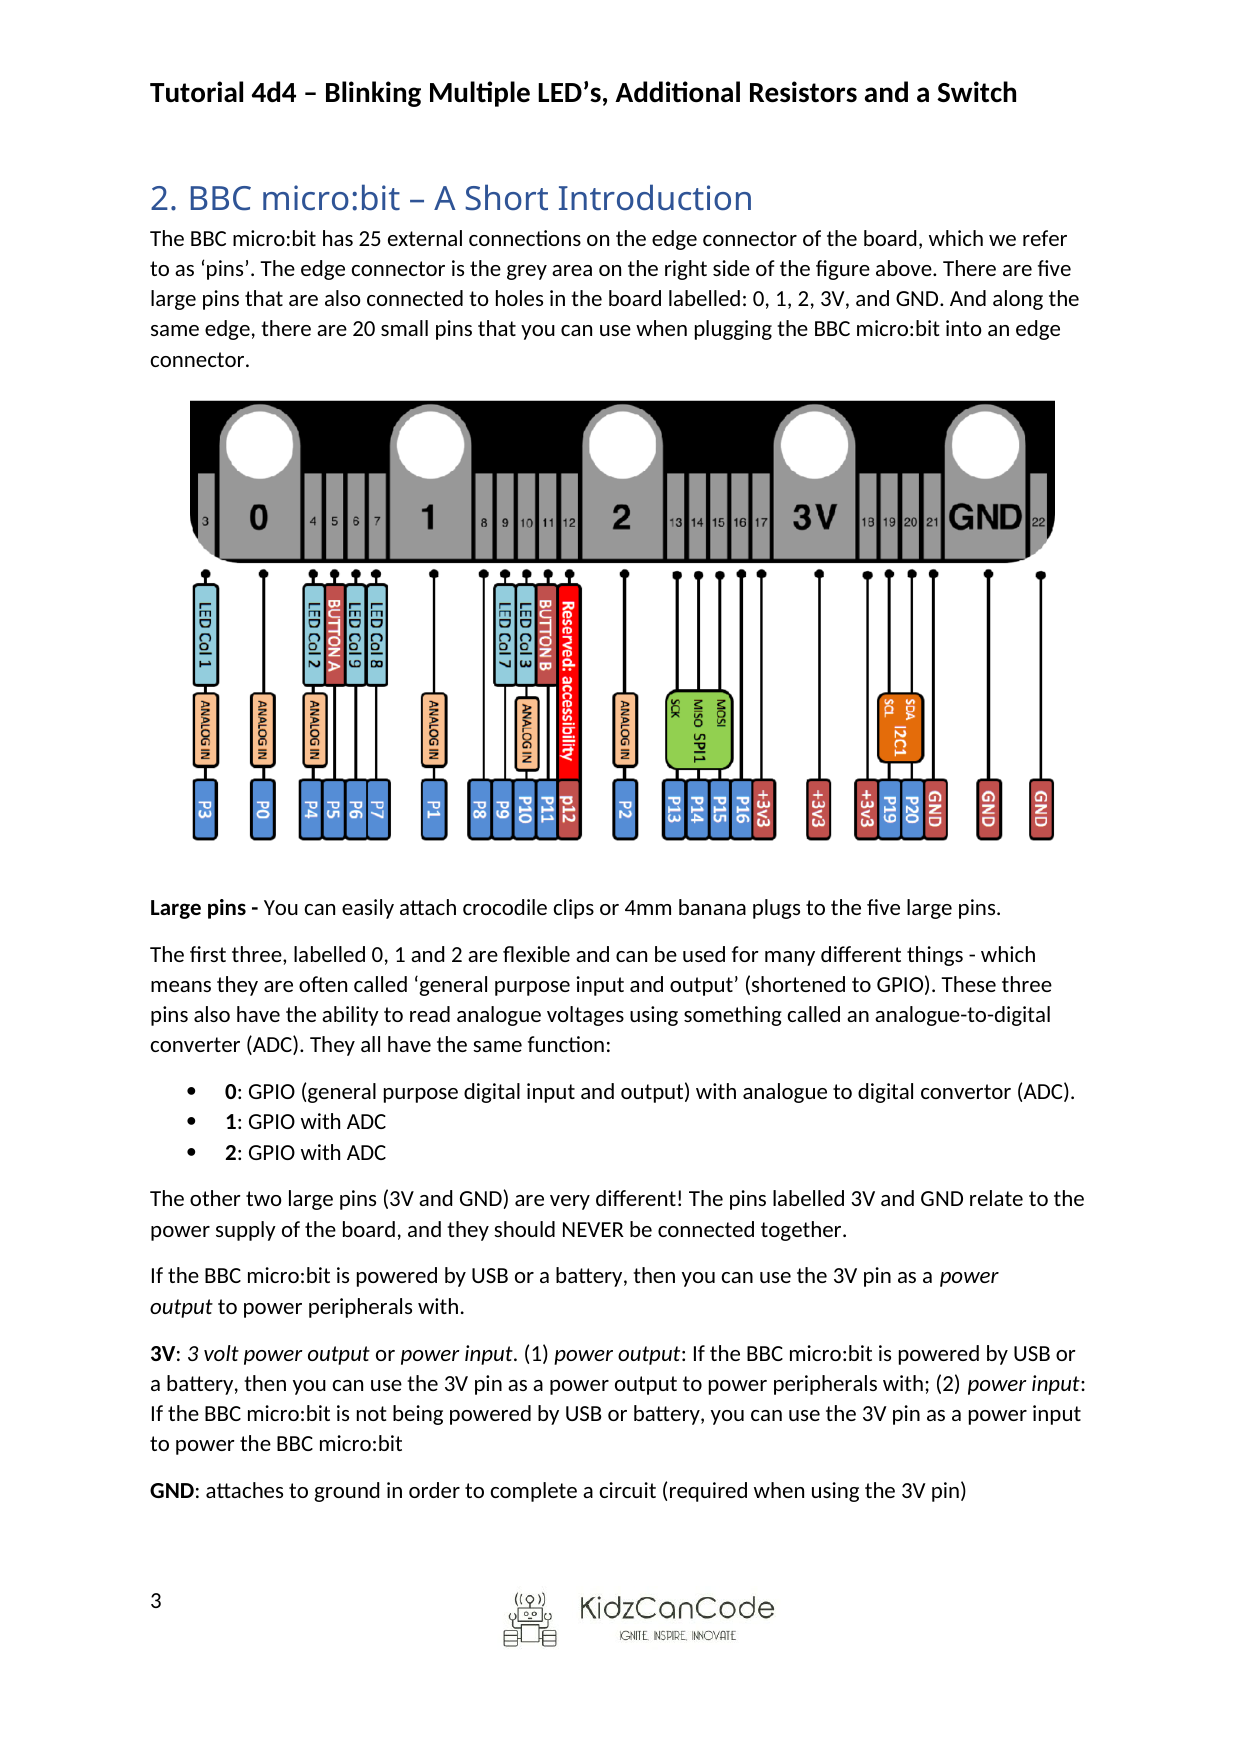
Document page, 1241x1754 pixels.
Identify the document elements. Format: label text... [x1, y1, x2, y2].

list 2: GPIO with ADC [187, 1138, 1090, 1166]
text Large pins - You can easily attach crocodile clips or 4mm banana plugs to the five large pins. [150, 893, 1090, 921]
text If the BBC micro:bit is powered by USB or a battery, then you can use the 3V pin as a power output to power peripherals with. [150, 1262, 1090, 1320]
text 3V: 3 volt power output or power input. (1) power output: If the BBC micro:bit is powered by USB or a battery, then you can use the 3V pin as a power output to power peripherals with; (2) power input: If the BBC micro:bit is not being powered by USB or battery, you can use the 3V pin as a power input to power the BBC micro:bit [150, 1339, 1090, 1457]
subtitle BBC micro:bit – A Short Introduction [150, 175, 1090, 220]
picture [191, 401, 1054, 843]
text GND: attaches to ground in order to complete a circuit (required when using the 3V pin) [150, 1476, 1090, 1504]
list 0: GPIO (general purpose digital input and output) with analogue to digital convertor (ADC). [187, 1077, 1090, 1105]
picture [497, 1586, 781, 1653]
text The first three, labelled 0, 1 and 2 are flexible and can be used for many different things - which means they are often called ‘general purpose input and output’ (shortened to GPIO). These three pins also have the ability to read analogue voltages using something called an analogue-to-digital converter (ADC). They all have the same function: [150, 940, 1090, 1058]
text The BBC micro:bit has 25 external connections on the edge connector of the board, which we refer to as ‘pins’. The edge connector is the grey area on the right side of the figure above. There are five large pins that are also connected to holes in the board labelled: 0, 1, 2, 3V, and GND. And along the same edge, there are 20 small pins that you can use when plugging the BBC micro:bit into an edge connector. [150, 224, 1090, 373]
text The other two large pins (3V and GND) are very different! The pins labelled 3V and GND relate to the power supply of the board, and they should NEVER be connected together. [150, 1184, 1090, 1243]
list 1: GPIO with ADC [187, 1107, 1090, 1135]
